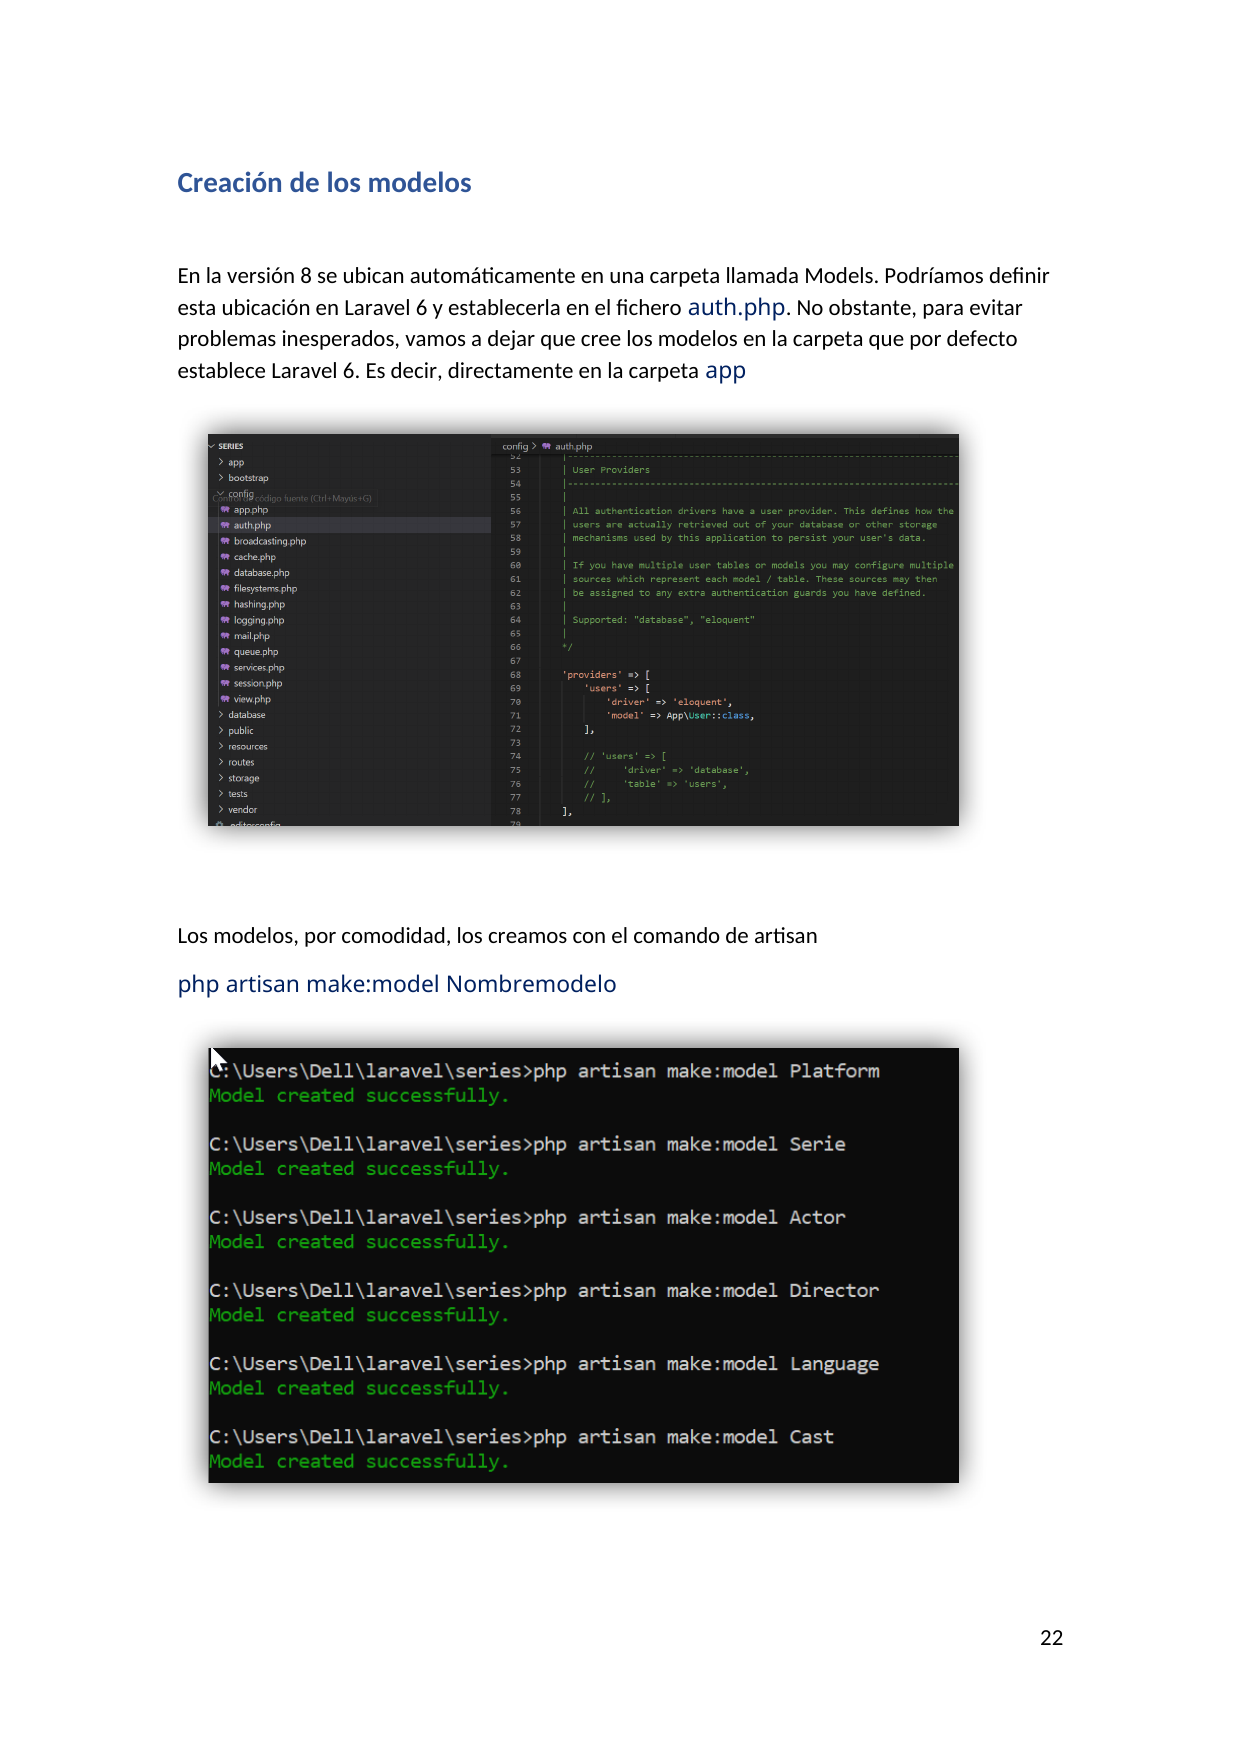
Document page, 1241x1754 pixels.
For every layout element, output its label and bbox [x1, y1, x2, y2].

picture [208, 1048, 959, 1483]
picture [208, 434, 959, 826]
